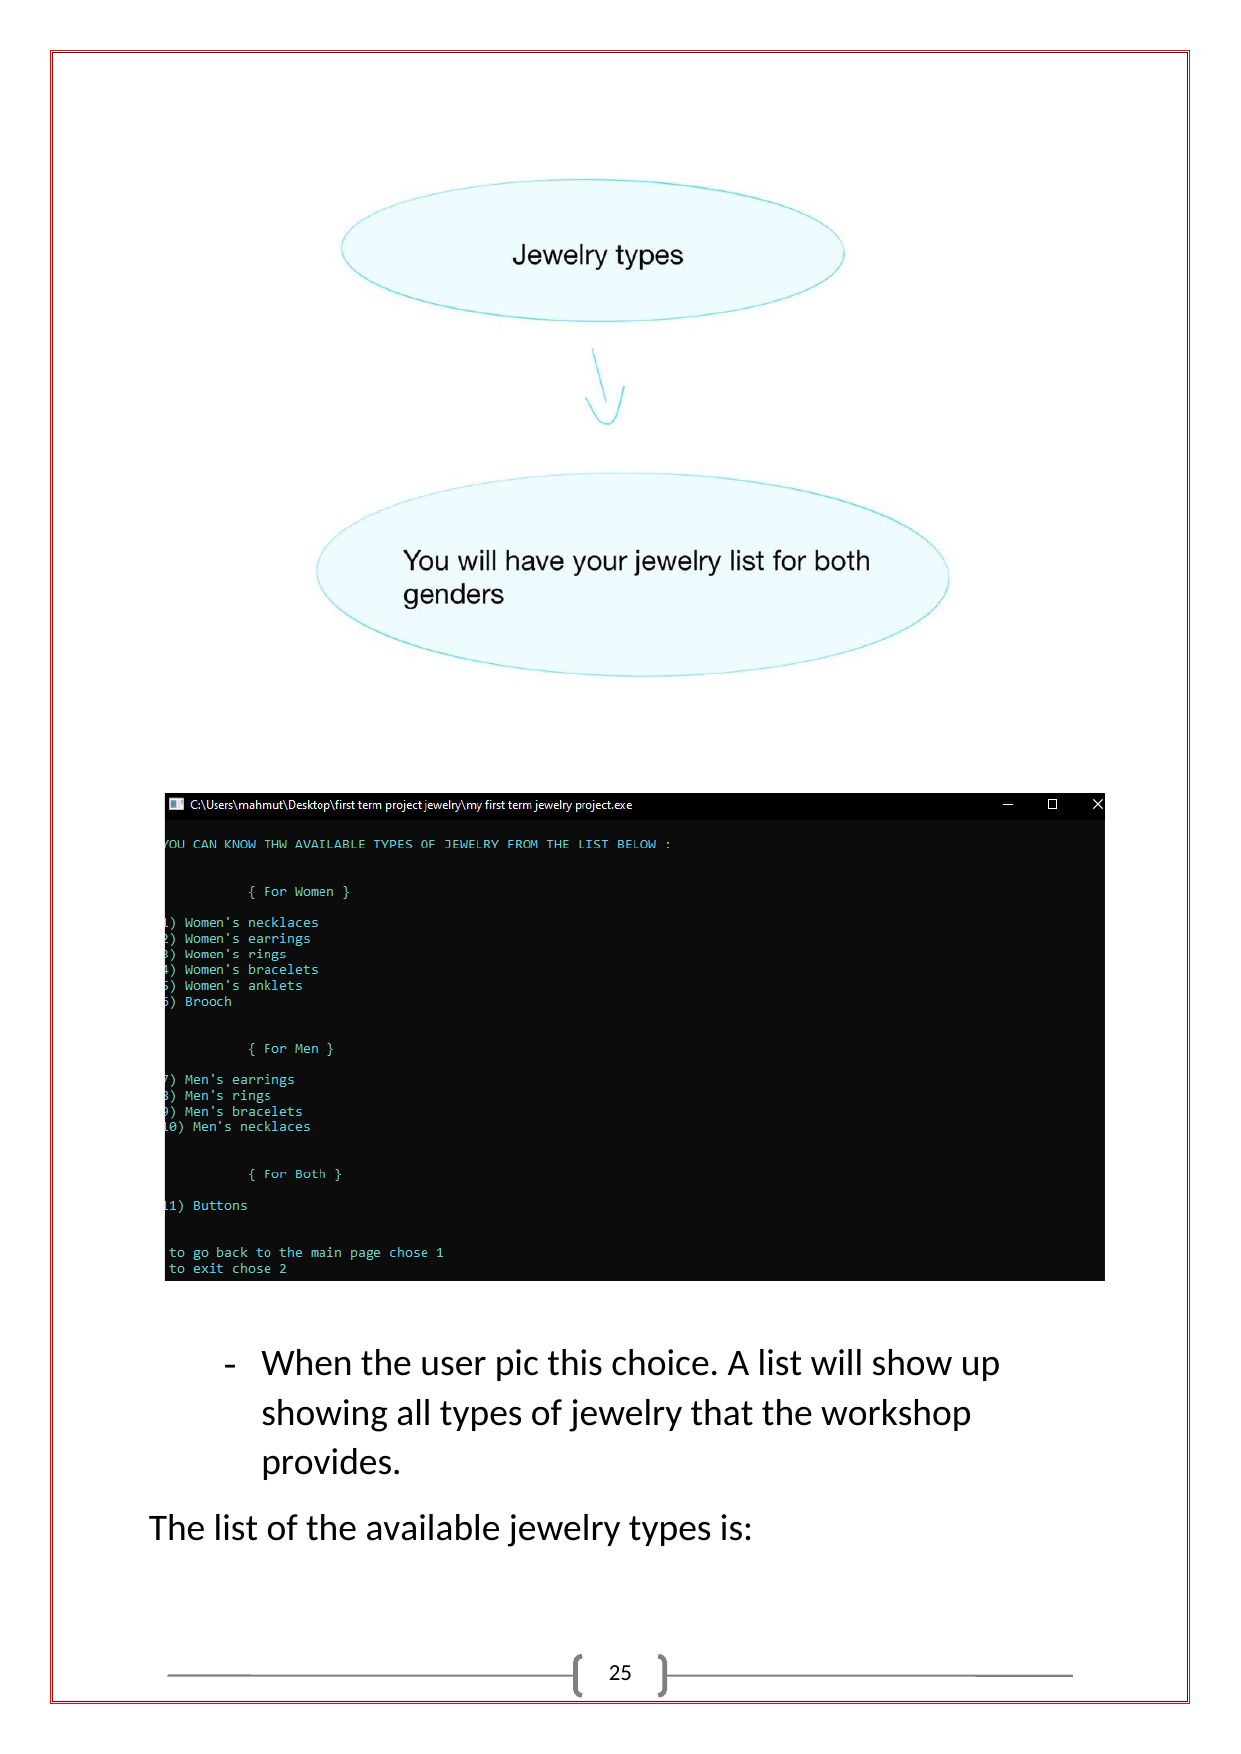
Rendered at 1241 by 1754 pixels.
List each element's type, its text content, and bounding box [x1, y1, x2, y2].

picture [164, 793, 1105, 1281]
list When the user pic this choice. A list will show up showing all types of jewelry that the workshop provides. [223, 1339, 1092, 1484]
text The list of the available jewelry types is: [148, 1504, 1092, 1550]
